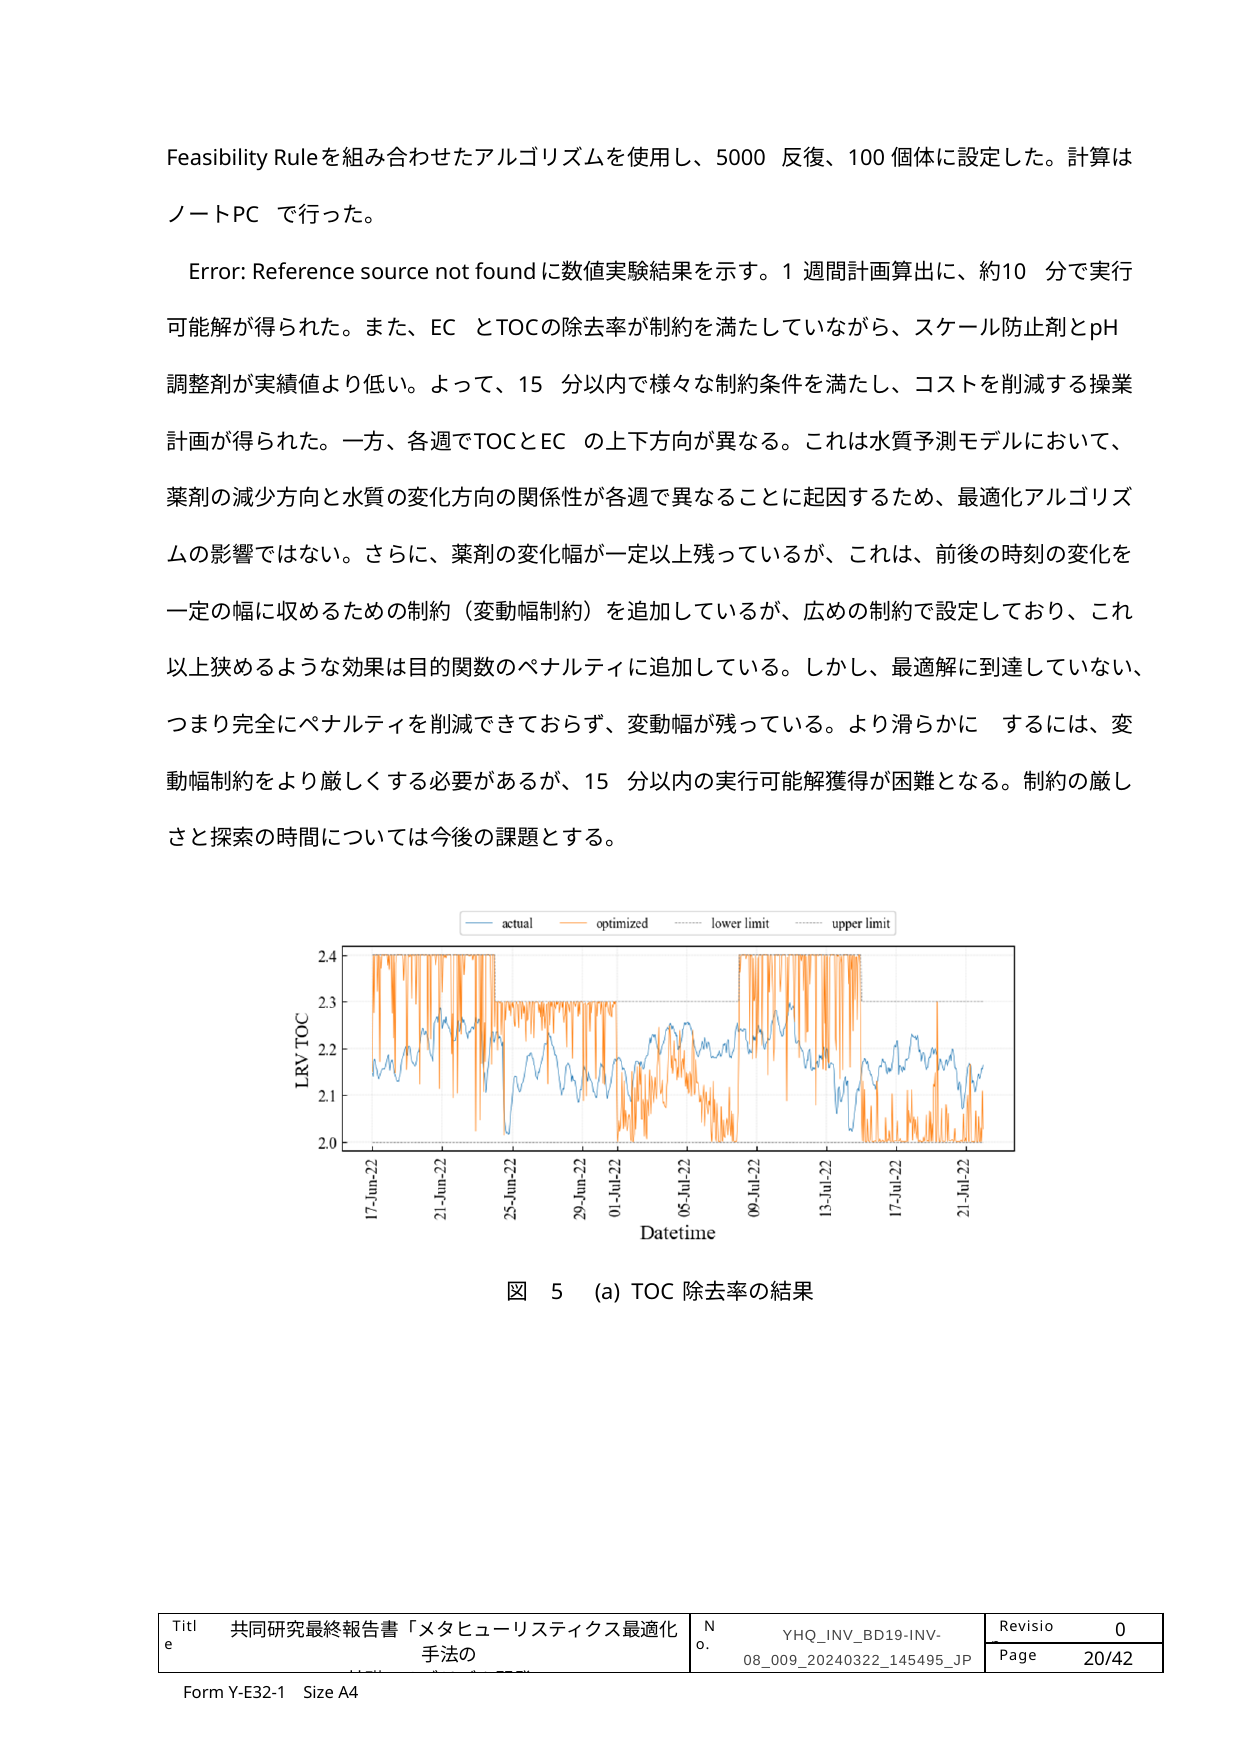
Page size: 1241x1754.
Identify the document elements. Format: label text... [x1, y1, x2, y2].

picture [287, 902, 1022, 1252]
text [166, 128, 1133, 241]
